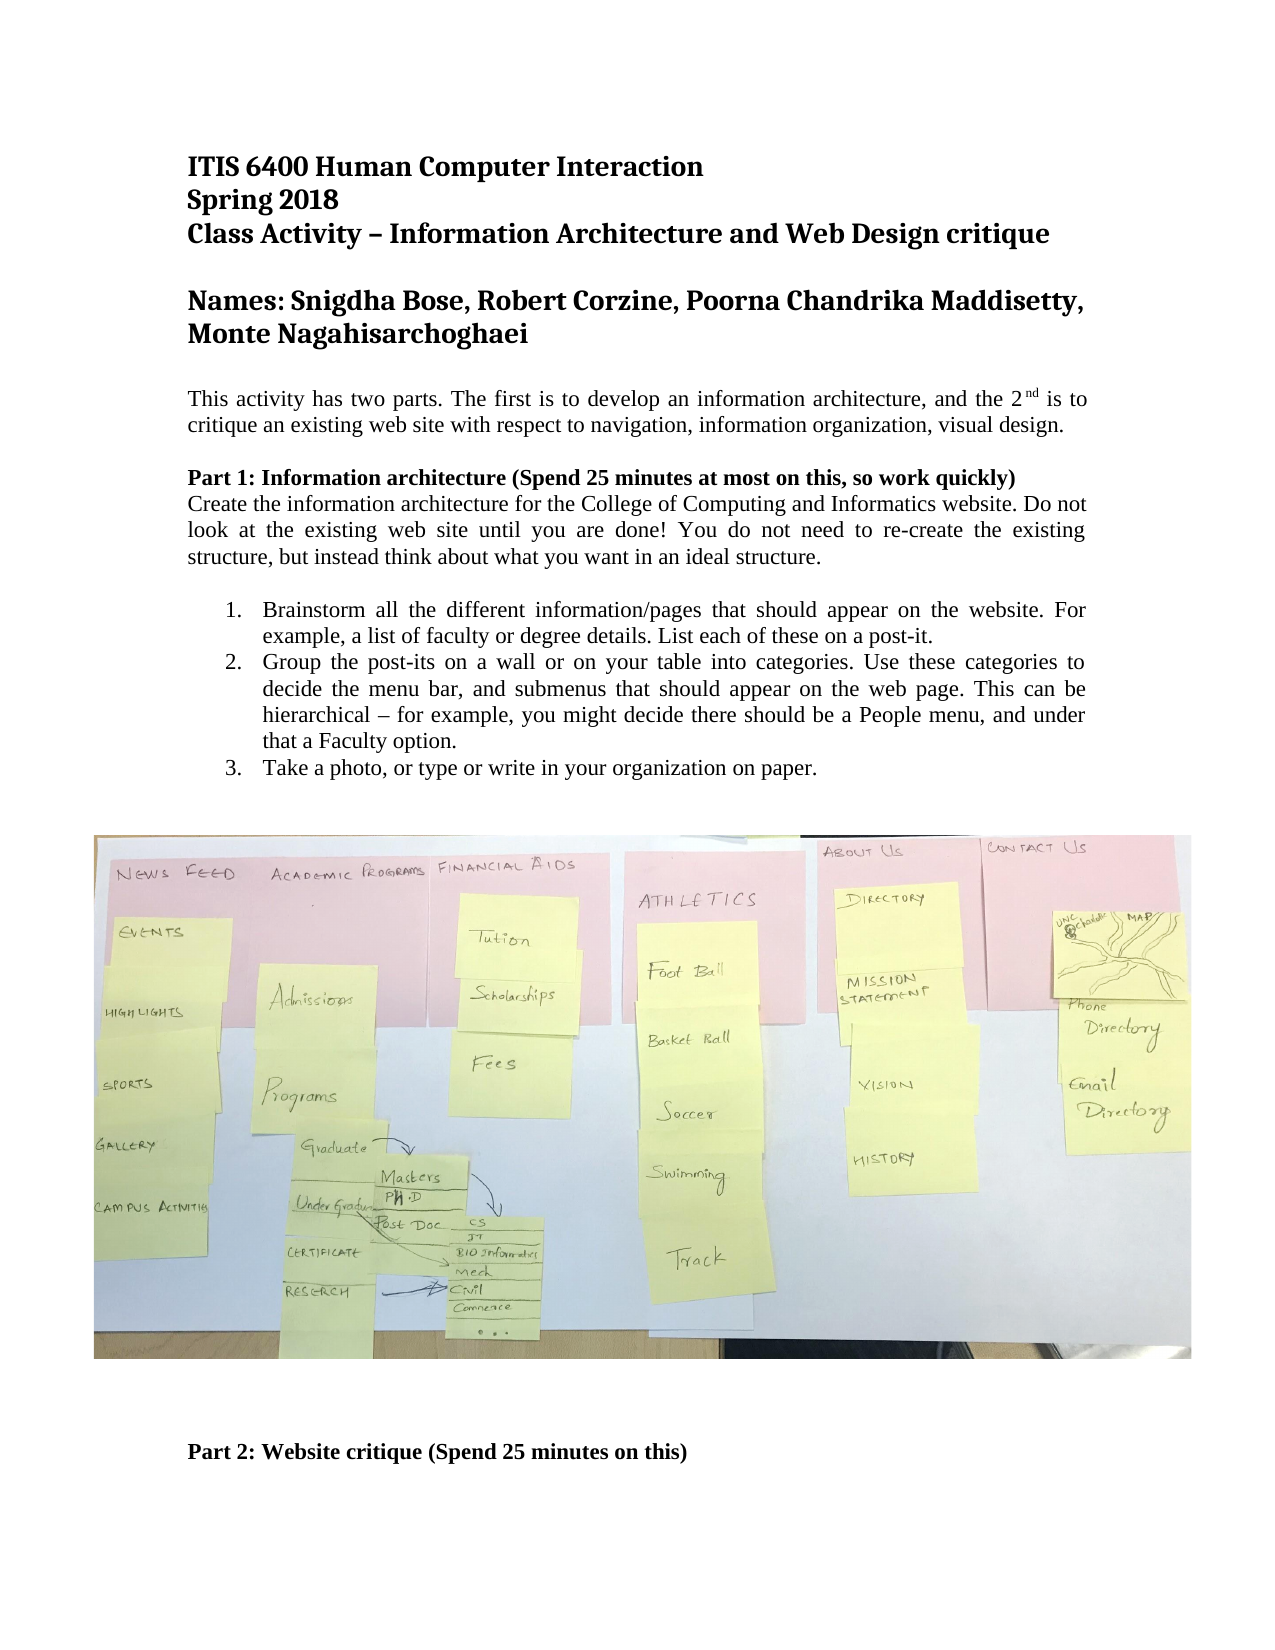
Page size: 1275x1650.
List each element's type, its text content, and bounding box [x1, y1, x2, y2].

text Names: Snigdha Bose, Robert Corzine, Poorna Chandrika Maddisetty, Monte Nagahisarchoghaei [187, 284, 1087, 351]
text Class Activity – Information Architecture and Web Design critique [187, 217, 1087, 251]
text ITIS 6400 Human Computer Interaction [187, 150, 1087, 183]
list Take a photo, or type or write in your organization on paper. [225, 754, 1087, 780]
text Part 1: Information architecture (Spend 25 minutes at most on this, so work quickly) [187, 464, 1087, 490]
text Create the information architecture for the College of Computing and Informatics website. Do not look at the existing web site until you are done! You do not need to re-create the existing structure, but instead think about what you want in an ideal structure. [187, 490, 1087, 569]
picture [93, 835, 1192, 1359]
text Spring 2018 [187, 183, 1087, 217]
text This activity has two parts. The first is to develop an information architecture, and the 2nd is to critique an existing web site with respect to navigation, information organization, visual design. [187, 385, 1087, 437]
list Brainstorm all the different information/pages that should appear on the website. For example, a list of faculty or degree details. List each of these on a post-it. [225, 596, 1087, 648]
list Group the post-its on a wall or on your table into categories. Use these categories to decide the menu bar, and submenus that should appear on the web page. This can be hierarchical – for example, you might decide there should be a People menu, and under that a Faculty option. [225, 648, 1087, 754]
text Part 2: Website critique (Spend 25 minutes on this) [187, 1438, 1087, 1464]
